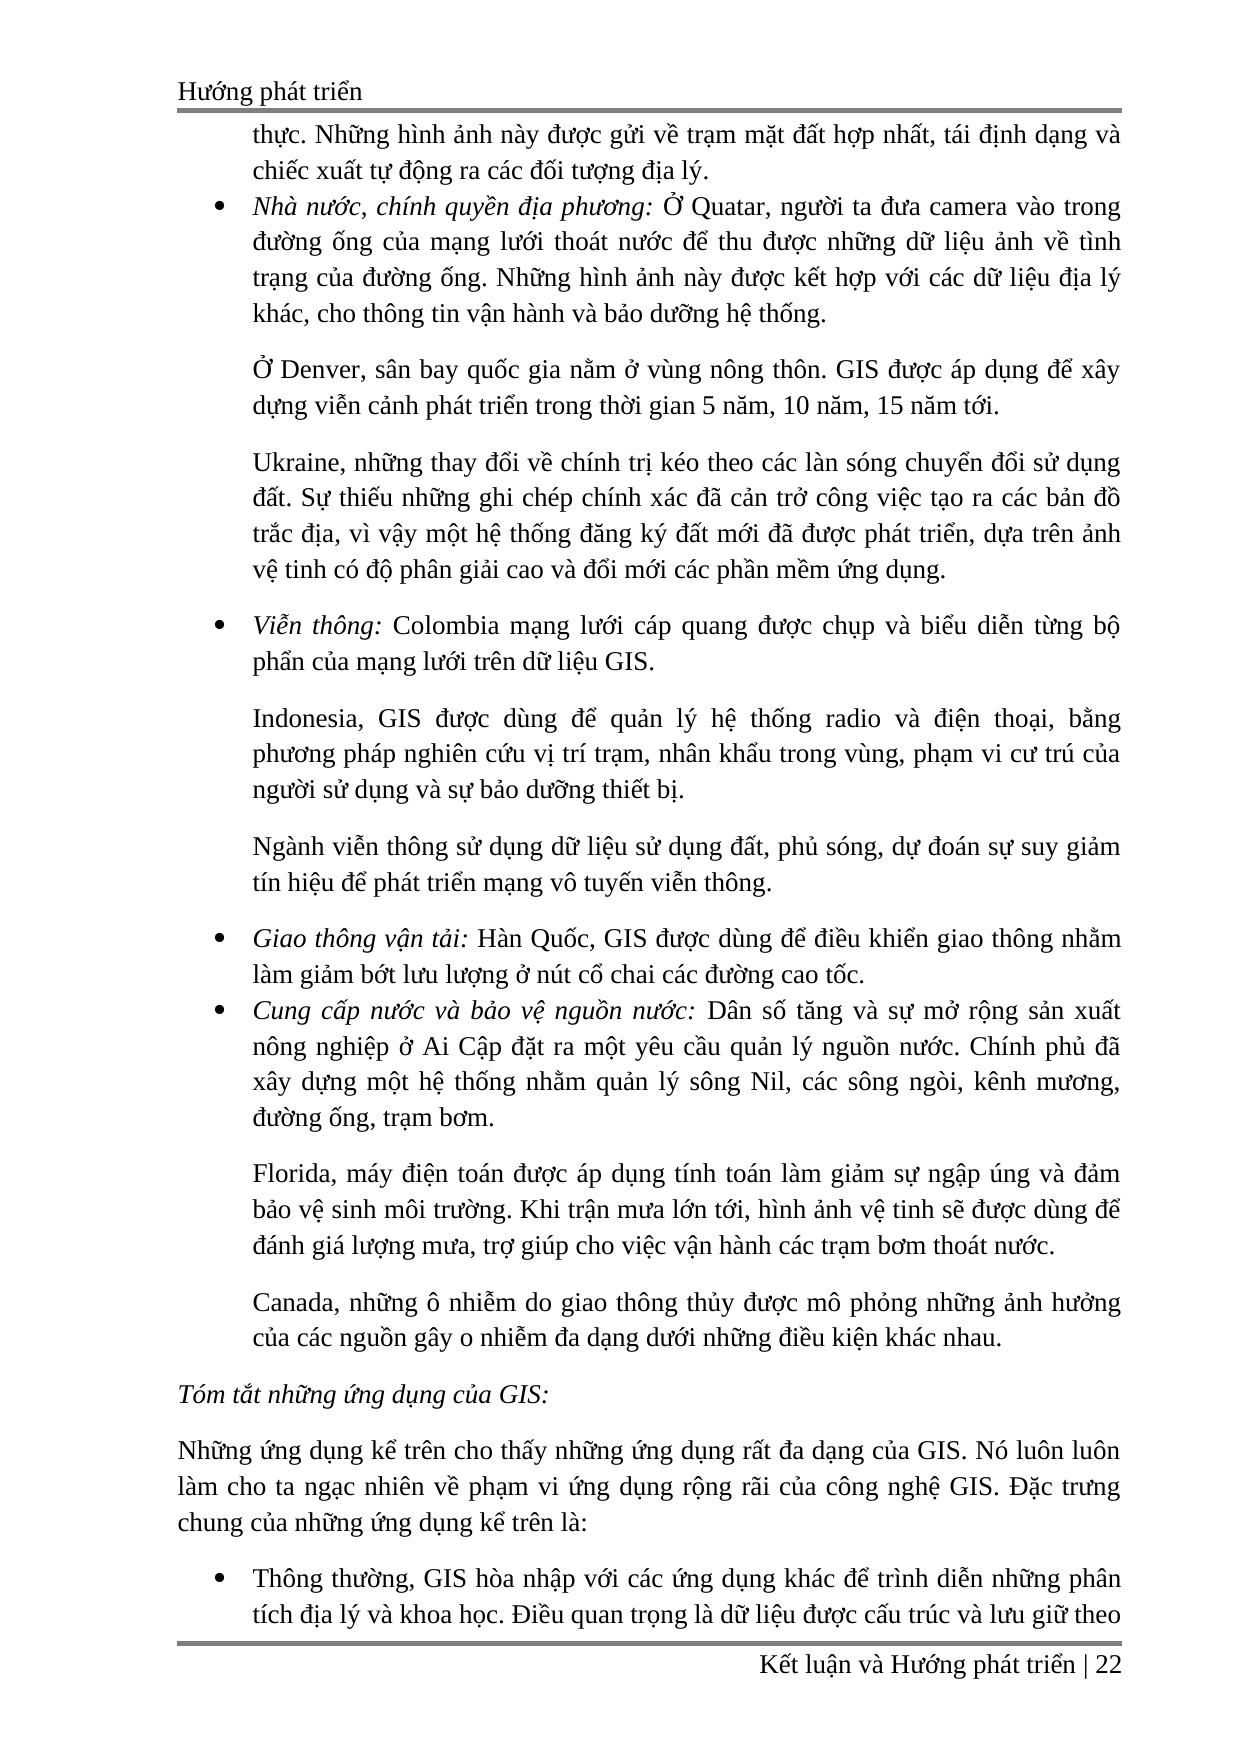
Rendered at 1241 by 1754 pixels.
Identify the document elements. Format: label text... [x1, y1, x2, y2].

list Nhà nước, chính quyền địa phương: Ở Quatar, người ta đưa camera vào trong đường ống của mạng lưới thoát nước để thu được những dữ liệu ảnh về tình trạng của đường ống. Những hình ảnh này được kết hợp với các dữ liệu địa lý khác, cho thông tin vận hành và bảo dưỡng hệ thống. [215, 189, 1122, 328]
text Florida, máy điện toán được áp dụng tính toán làm giảm sự ngập úng và đảm bảo vệ sinh môi trường. Khi trận mưa lớn tới, hình ảnh vệ tinh sẽ được dùng để đánh giá lượng mưa, trợ giúp cho việc vận hành các trạm bơm thoát nước. [252, 1158, 1122, 1260]
text Canada, những ô nhiễm do giao thông thủy được mô phỏng những ảnh hưởng của các nguồn gây o nhiễm đa dạng dưới những điều kiện khác nhau. [252, 1286, 1122, 1352]
text Những ứng dụng kể trên cho thấy những ứng dụng rất đa dạng của GIS. Nó luôn luôn làm cho ta ngạc nhiên về phạm vi ứng dụng rộng rãi của công nghệ GIS. Đặc trưng chung của những ứng dụng kể trên là: [177, 1434, 1122, 1537]
text Ukraine, những thay đổi về chính trị kéo theo các làn sóng chuyển đổi sử dụng đất. Sự thiếu những ghi chép chính xác đã cản trở công việc tạo ra các bản đồ trắc địa, vì vậy một hệ thống đăng ký đất mới đã được phát triển, dựa trên ảnh vệ tinh có độ phân giải cao và đổi mới các phần mềm ứng dụng. [252, 446, 1122, 584]
text Ở Denver, sân bay quốc gia nằm ở vùng nông thôn. GIS được áp dụng để xây dựng viễn cảnh phát triển trong thời gian 5 năm, 10 năm, 15 năm tới. [252, 353, 1122, 420]
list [215, 118, 1122, 185]
text Indonesia, GIS được dùng để quản lý hệ thống radio và điện thoại, bằng phương pháp nghiên cứu vị trí trạm, nhân khẩu trong vùng, phạm vi cư trú của người sử dụng và sự bảo dưỡng thiết bị. [252, 702, 1122, 804]
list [215, 1562, 1122, 1629]
list Giao thông vận tải: Hàn Quốc, GIS được dùng để điều khiển giao thông nhằm làm giảm bớt lưu lượng ở nút cổ chai các đường cao tốc. [215, 922, 1122, 989]
text Tóm tắt những ứng dụng của GIS: [177, 1378, 1122, 1409]
list Cung cấp nước và bảo vệ nguồn nước: Dân số tăng và sự mở rộng sản xuất nông nghiệp ở Ai Cập đặt ra một yêu cầu quản lý nguồn nước. Chính phủ đã xây dựng một hệ thống nhằm quản lý sông Nil, các sông ngòi, kênh mương, đường ống, trạm bơm. [215, 994, 1122, 1132]
list Viễn thông: Colombia mạng lưới cáp quang được chụp và biểu diễn từng bộ phẩn của mạng lưới trên dữ liệu GIS. [215, 609, 1122, 676]
text Ngành viễn thông sử dụng dữ liệu sử dụng đất, phủ sóng, dự đoán sự suy giảm tín hiệu để phát triển mạng vô tuyến viễn thông. [252, 830, 1122, 897]
